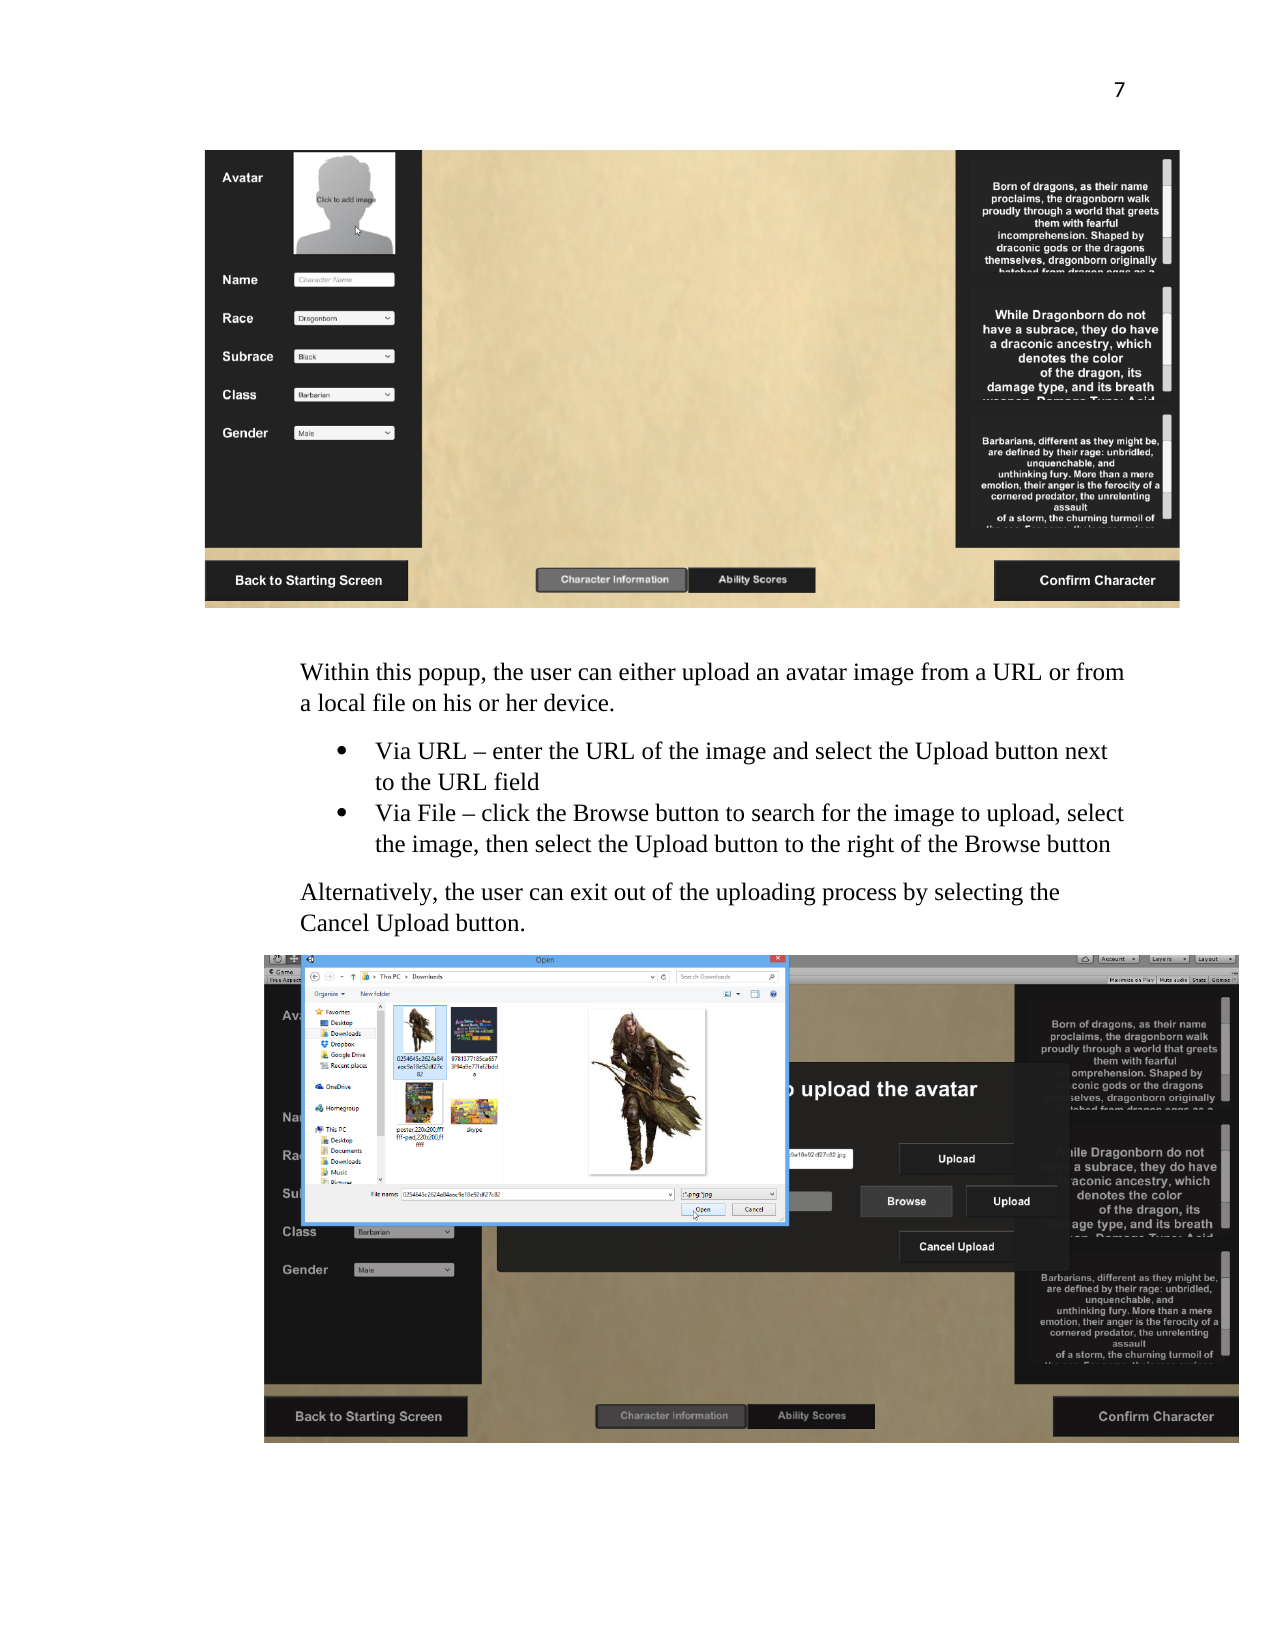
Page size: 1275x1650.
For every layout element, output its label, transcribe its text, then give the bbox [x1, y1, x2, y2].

list Via URL – enter the URL of the image and select the Upload button next to the URL field [337, 736, 1125, 796]
list Via File – click the Browse button to search for the image to upload, select the image, then select the Upload button to the right of the Browse button [337, 798, 1125, 858]
text Alternatively, the user can exit out of the uploading process by selecting the Cancel Upload button. [300, 877, 1125, 937]
picture [204, 150, 1180, 608]
text Within this popup, the user can either upload an avatar image from a URL or from a local file on his or her device. [300, 657, 1125, 717]
picture [264, 955, 1239, 1443]
